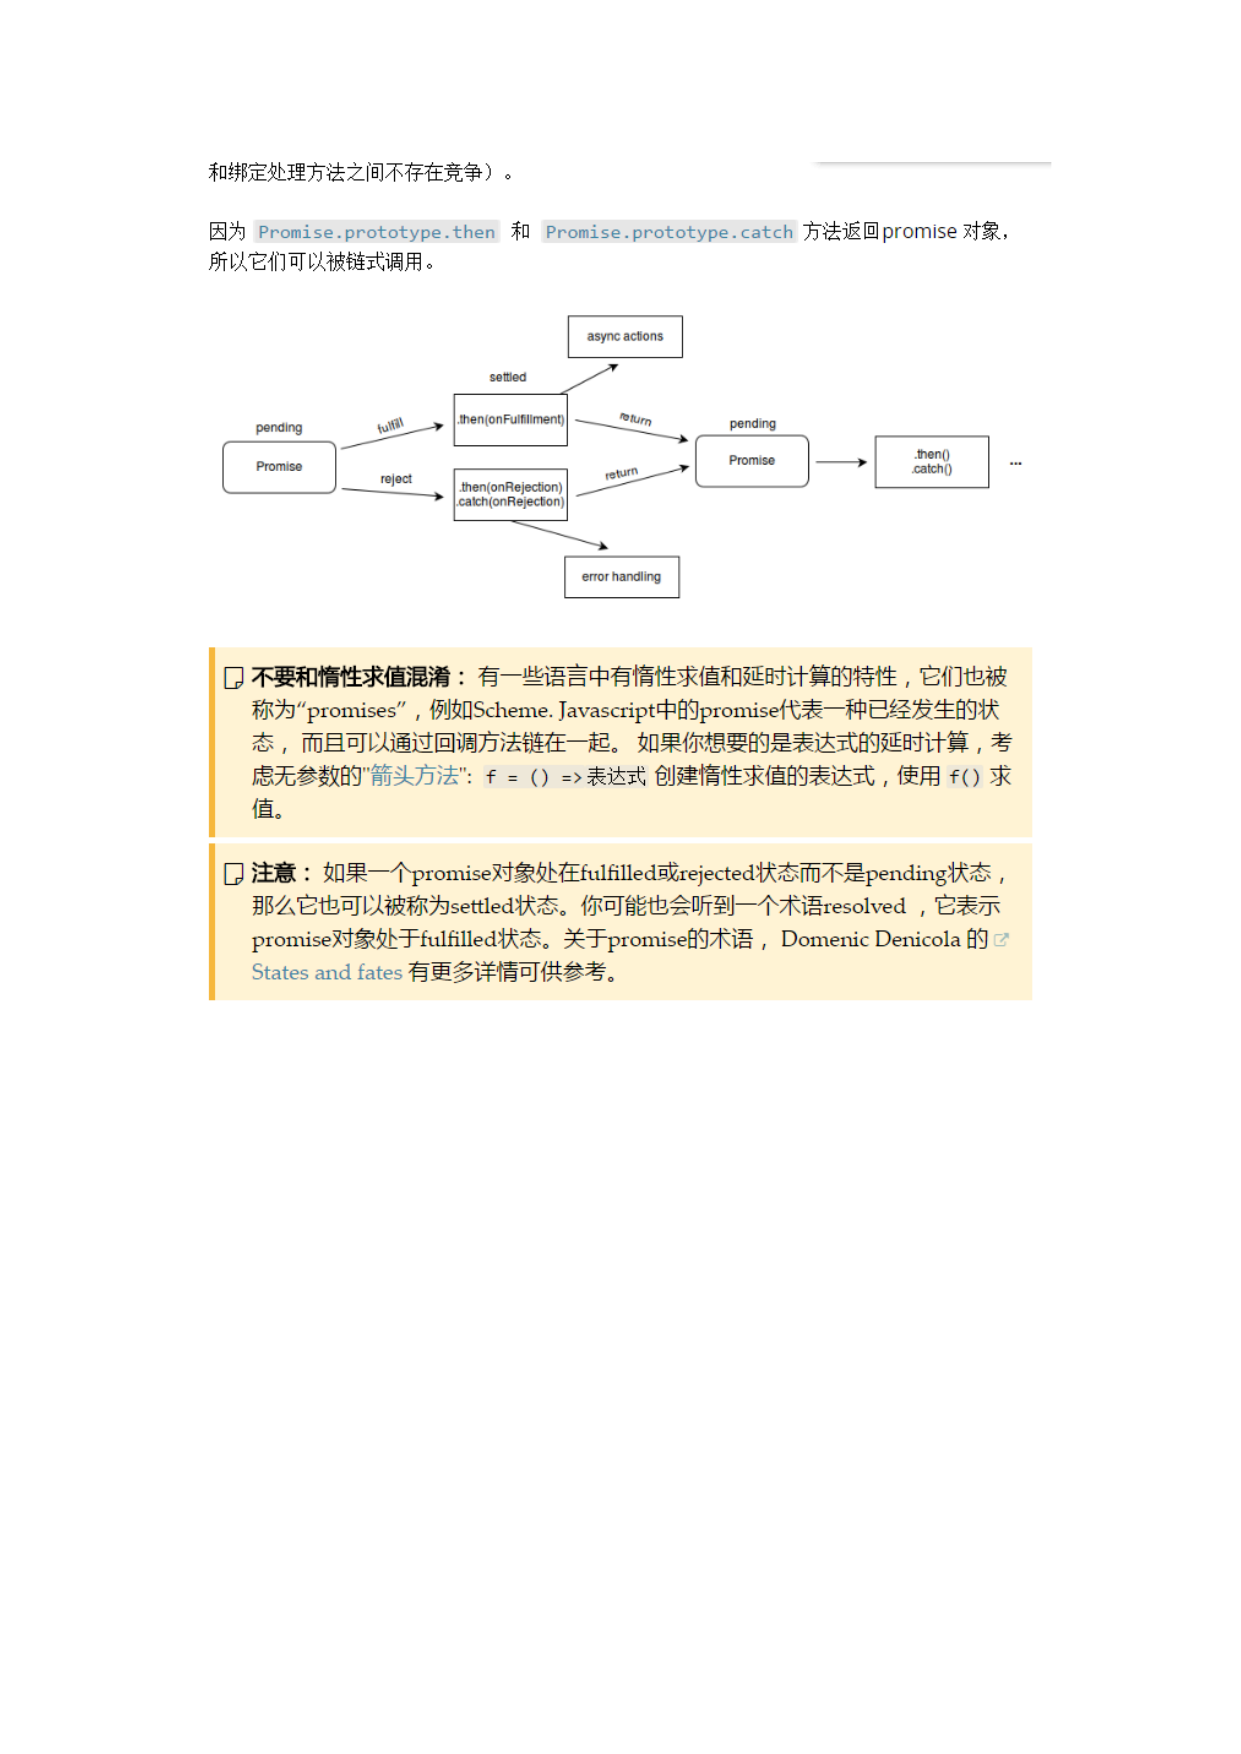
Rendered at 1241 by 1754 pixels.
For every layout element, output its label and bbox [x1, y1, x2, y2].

picture [187, 162, 1052, 1042]
